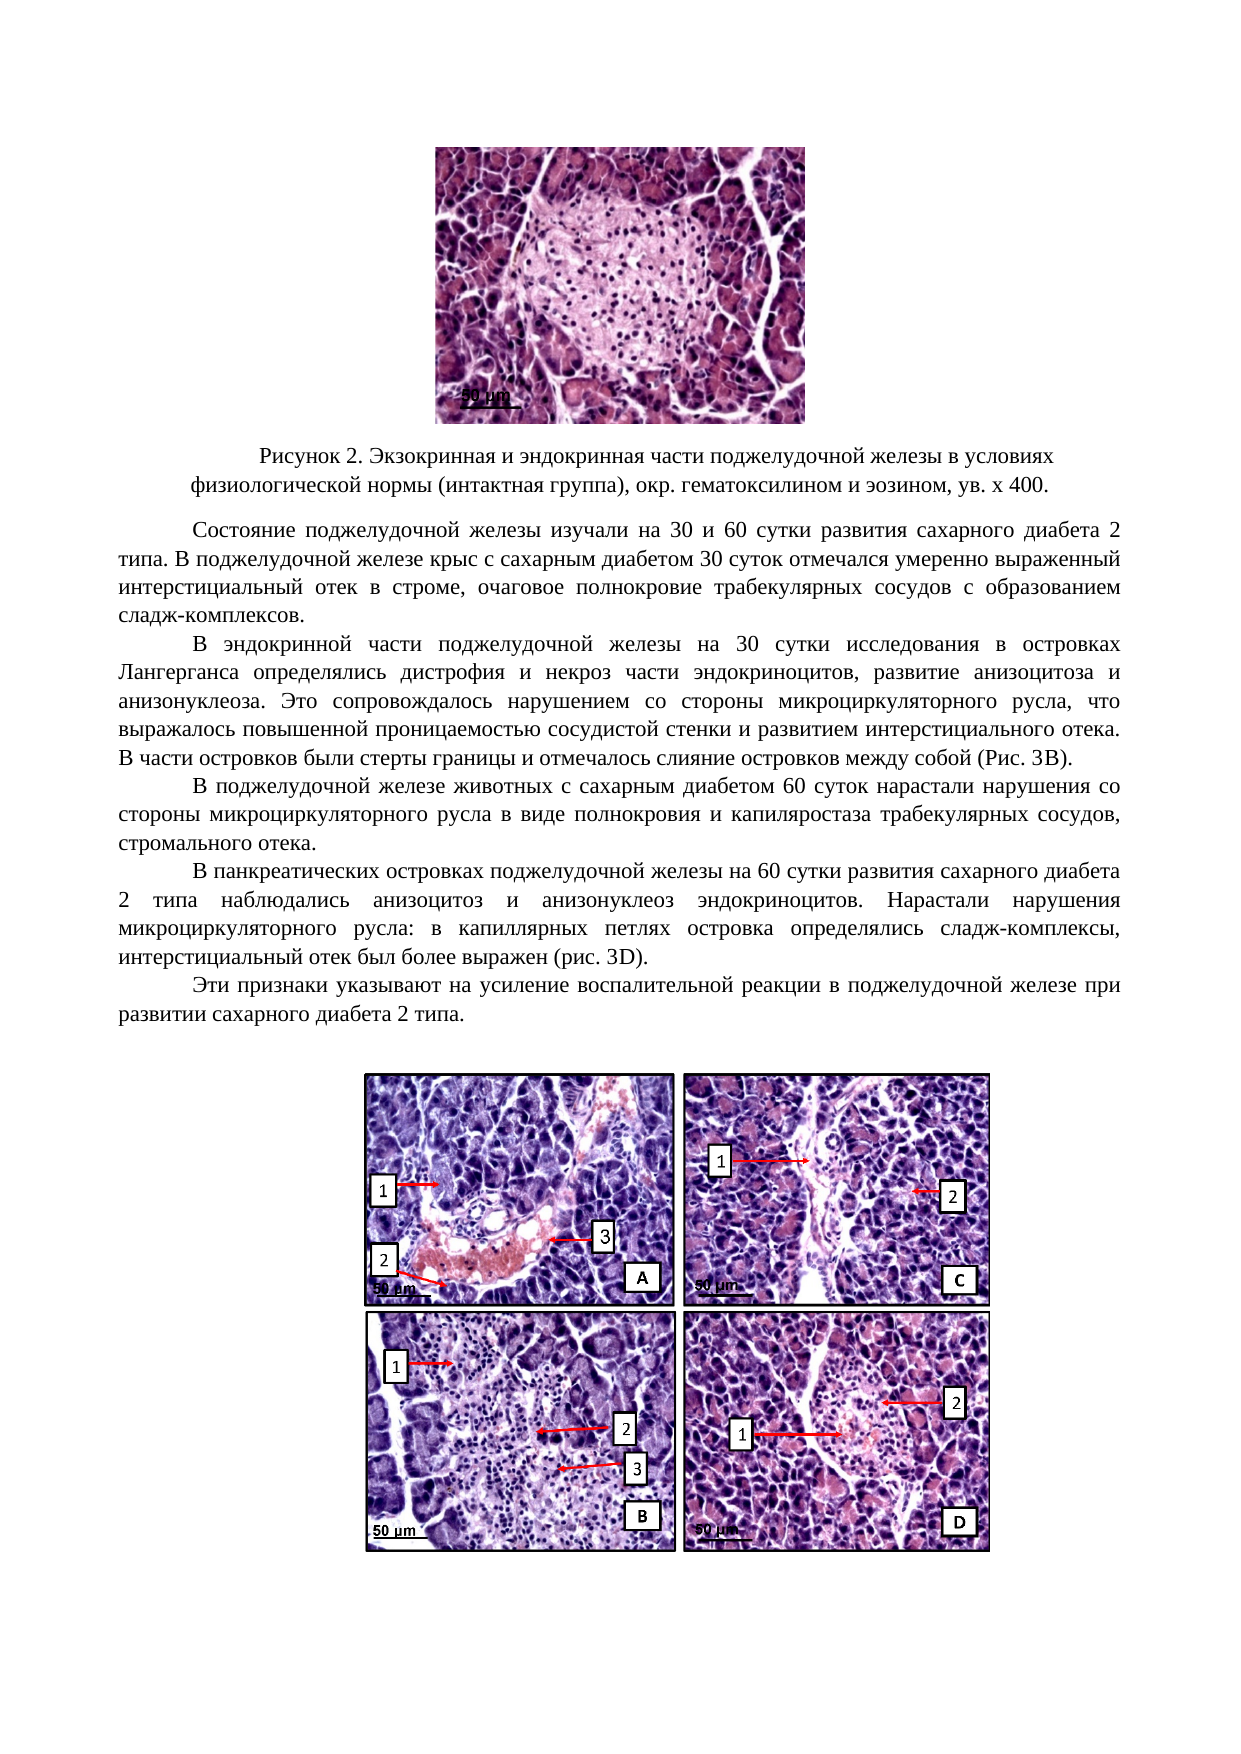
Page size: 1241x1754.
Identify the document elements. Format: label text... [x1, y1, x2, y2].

picture [435, 147, 805, 424]
text Эти признаки указывают на усиление воспалительной реакции в поджелудочной железе при развитии сахарного диабета 2 типа. [118, 971, 1122, 1026]
text В эндокринной части поджелудочной железы на 30 сутки исследования в островках Лангерганса определялись дистрофия и некроз части эндокриноцитов, развитие анизоцитоза и анизонуклеоза. Это сопровождалось нарушением со стороны микроциркуляторного русла, что выражалось повышенной проницаемостью сосудистой стенки и развитием интерстициального отека. В части островков были стерты границы и отмечалось слияние островков между собой (Рис. 3B). [118, 630, 1122, 770]
text Рисунок 2. Экзокринная и эндокринная части поджелудочной железы в условиях физиологической нормы (интактная группа), окр. гематоксилином и эозином, ув. х 400. [118, 443, 1122, 497]
picture [361, 1073, 990, 1552]
text Состояние поджелудочной железы изучали на 30 и 60 сутки развития сахарного диабета 2 типа. В поджелудочной железе крыс с сахарным диабетом 30 суток отмечался умеренно выраженный интерстициальный отек в строме, очаговое полнокровие трабекулярных сосудов с образованием сладж-комплексов. [118, 516, 1122, 628]
text В панкреатических островках поджелудочной железы на 60 сутки развития сахарного диабета 2 типа наблюдались анизоцитоз и анизонуклеоз эндокриноцитов. Нарастали нарушения микроциркуляторного русла: в капиллярных петлях островка определялись сладж-комплексы, интерстициальный отек был более выражен (рис. 3D). [118, 857, 1122, 969]
text В поджелудочной железе животных с сахарным диабетом 60 суток нарастали нарушения со стороны микроциркуляторного русла в виде полнокровия и капиляростаза трабекулярных сосудов, стромального отека. [118, 772, 1122, 855]
